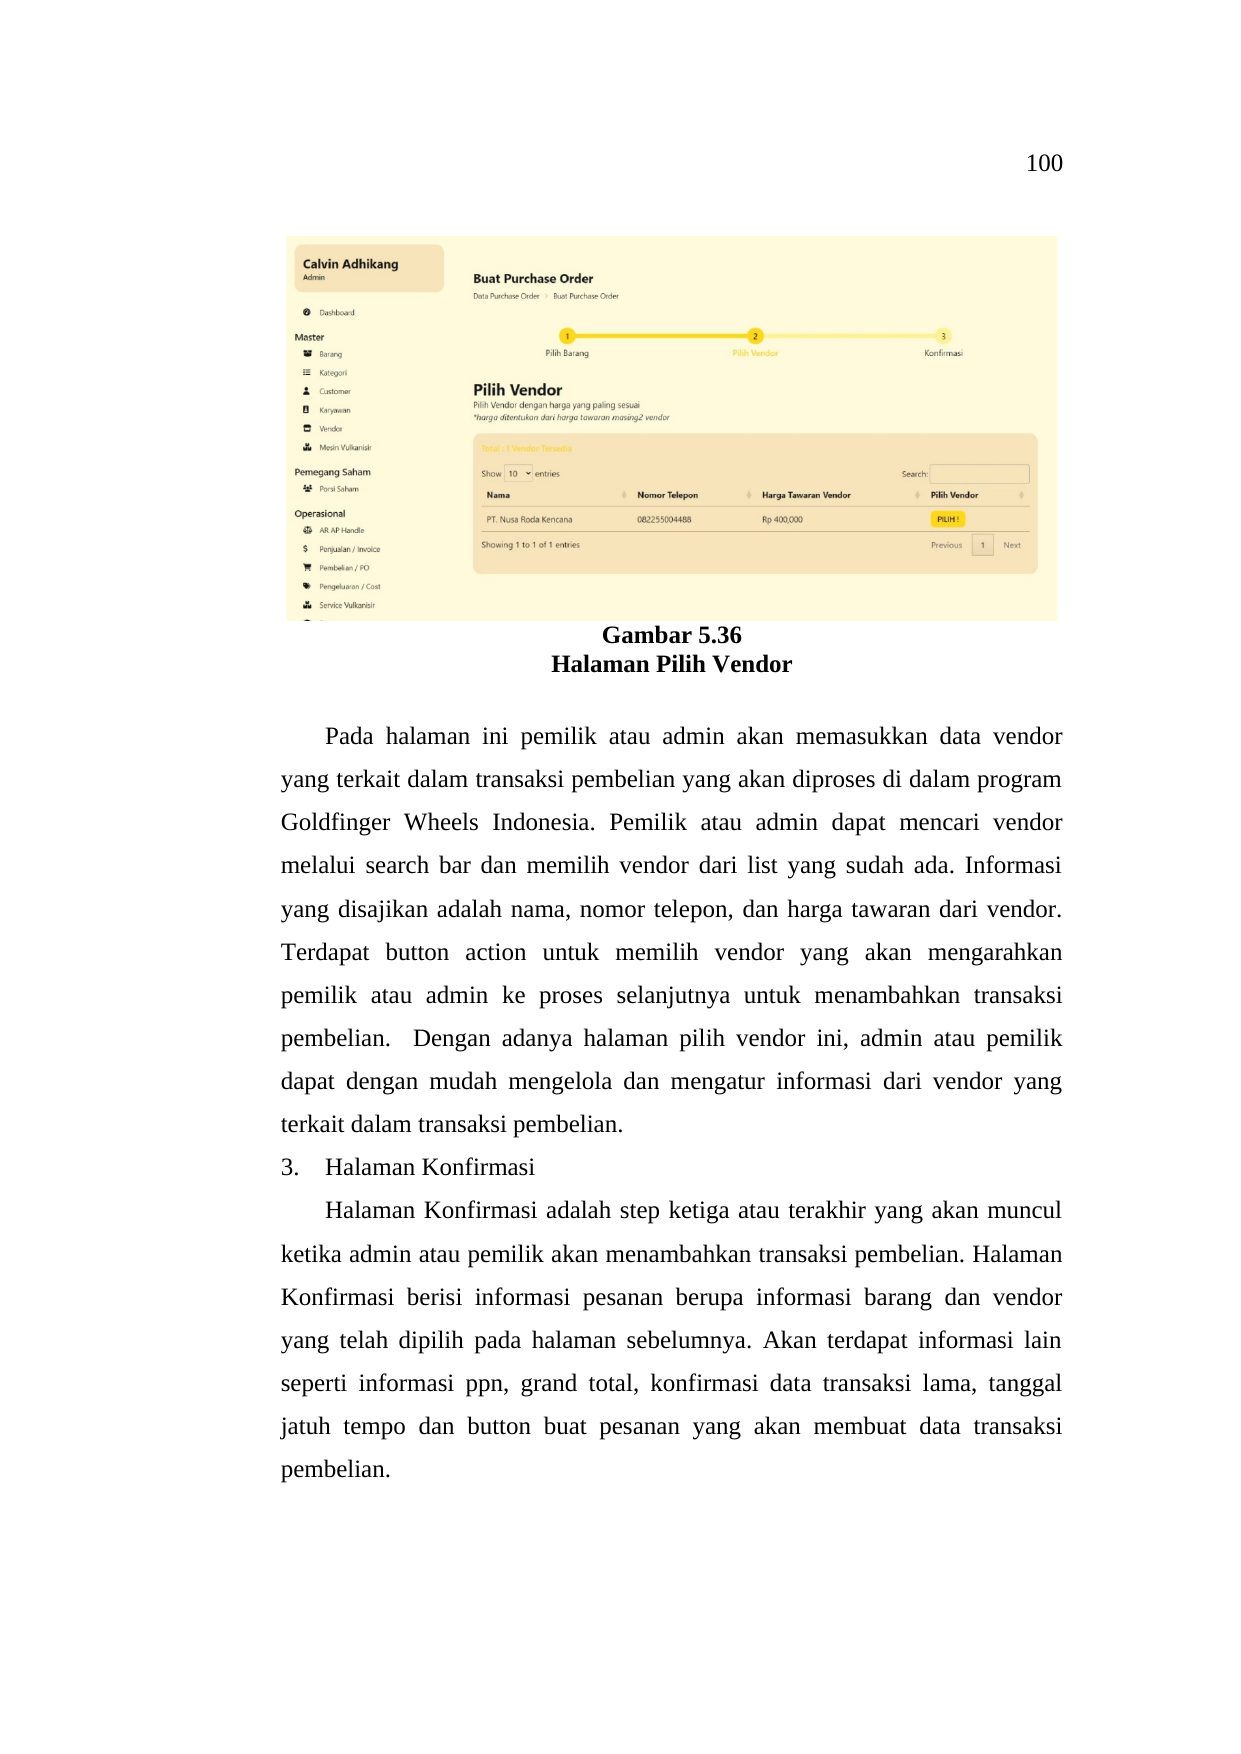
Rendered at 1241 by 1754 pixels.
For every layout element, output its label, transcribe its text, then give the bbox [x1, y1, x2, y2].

text Halaman Konfirmasi adalah step ketiga atau terakhir yang akan muncul ketika admin atau pemilik akan menambahkan transaksi pembelian. Halaman Konfirmasi berisi informasi pesanan berupa informasi barang dan vendor yang telah dipilih pada halaman sebelumnya. Akan terdapat informasi lain seperti informasi ppn, grand total, konfirmasi data transaksi lama, tanggal jatuh tempo dan button buat pesanan yang akan membuat data transaksi pembelian. [281, 1196, 1063, 1483]
text Gambar 5.36 [281, 621, 1063, 649]
text Halaman Pilih Vendor [281, 649, 1063, 678]
list Halaman Konfirmasi [281, 1152, 1063, 1181]
text Pada halaman ini pemilik atau admin akan memasukkan data vendor yang terkait dalam transaksi pembelian yang akan diproses di dalam program Goldfinger Wheels Indonesia. Pemilik atau admin dapat mencari vendor melalui search bar dan memilih vendor dari list yang sudah ada. Informasi yang disajikan adalah nama, nomor telepon, dan harga tawaran dari vendor. Terdapat button action untuk memilih vendor yang akan mengarahkan pemilik atau admin ke proses selanjutnya untuk menambahkan transaksi pembelian. Dengan adanya halaman pilih vendor ini, admin atau pemilik dapat dengan mudah mengelola dan mengatur informasi dari vendor yang terkait dalam transaksi pembelian. [281, 721, 1063, 1138]
picture [286, 236, 1058, 621]
